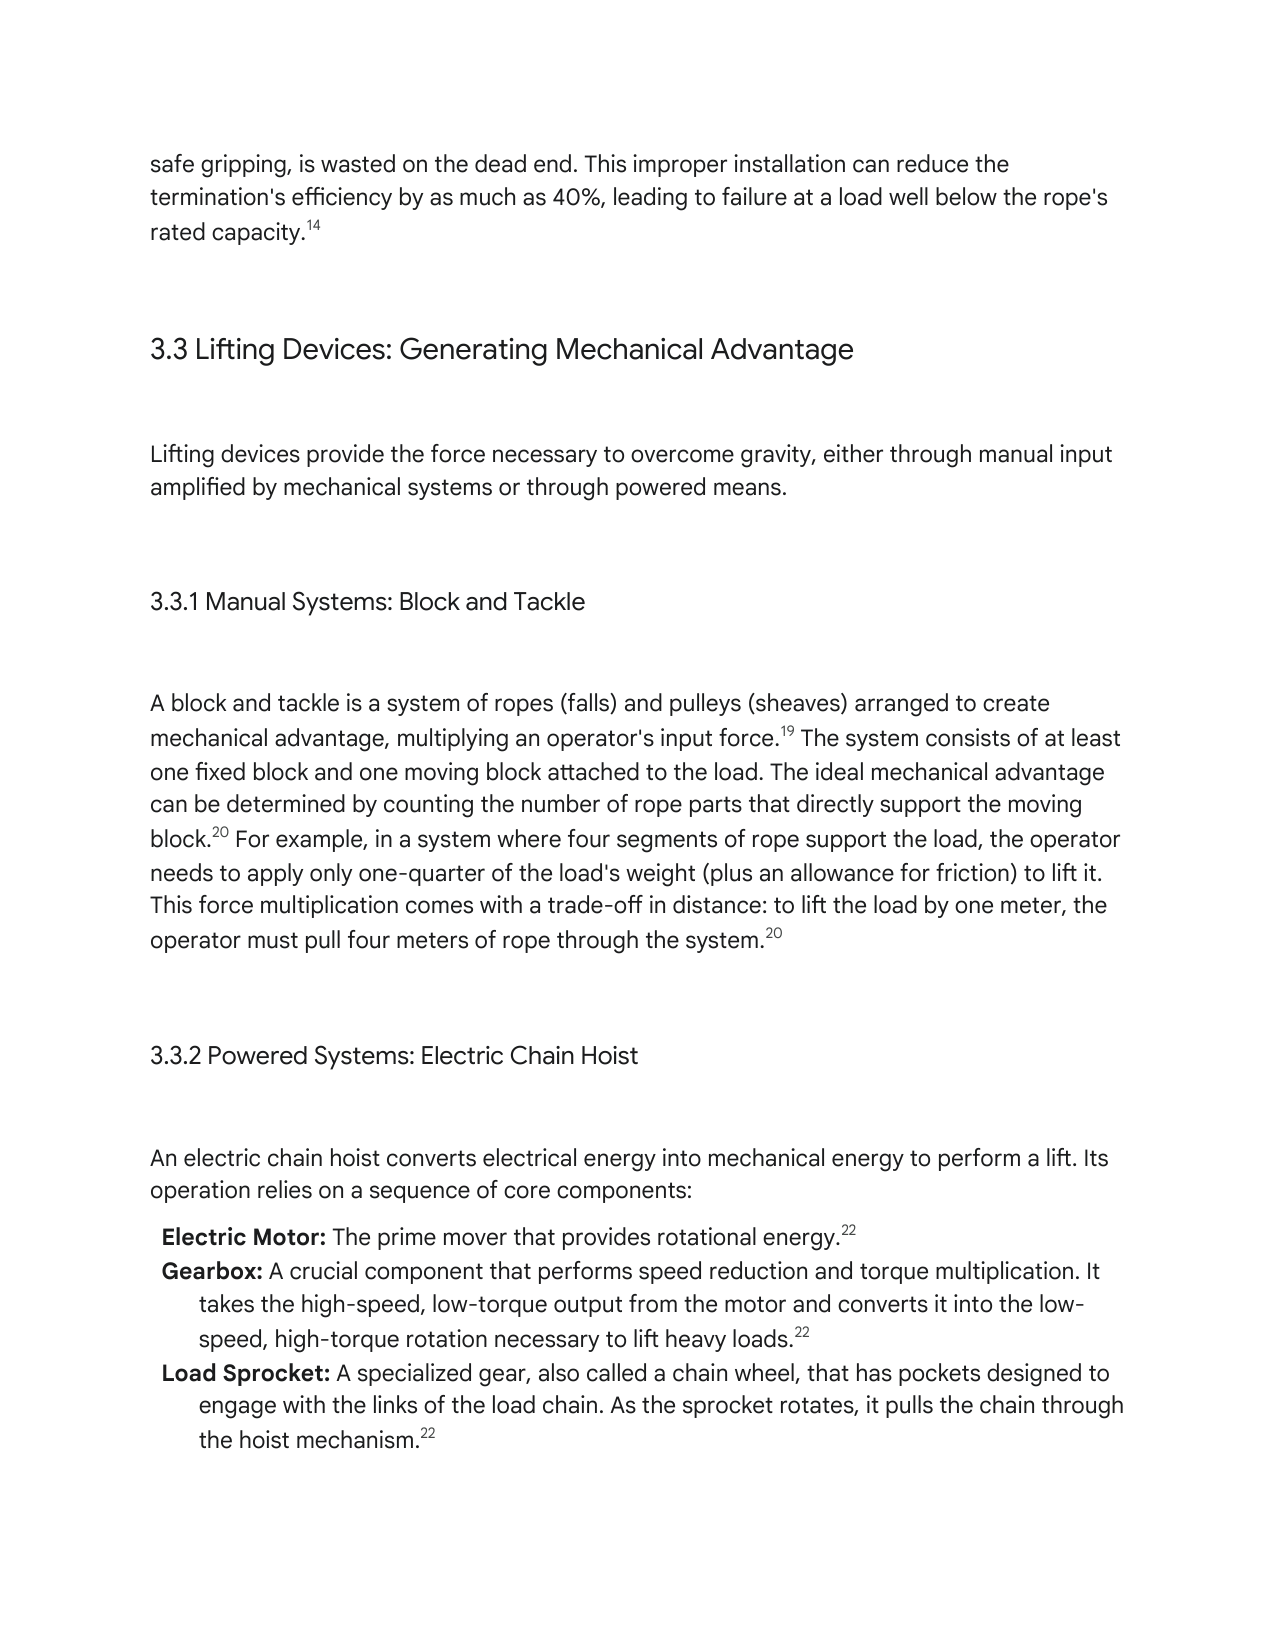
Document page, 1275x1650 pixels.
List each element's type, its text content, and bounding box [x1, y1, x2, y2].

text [150, 150, 1125, 247]
subtitle 3.3.1 Manual Systems: Block and Tackle [150, 586, 1125, 617]
subtitle 3.3 Lifting Devices: Generating Mechanical Advantage [150, 332, 1125, 368]
subtitle 3.3.2 Powered Systems: Electric Chain Hoist [150, 1041, 1125, 1072]
list Gearbox: A crucial component that performs speed reduction and torque multiplication. It takes the high-speed, low-torque output from the motor and converts it into the low-speed, high-torque rotation necessary to lift heavy loads.22 [161, 1257, 1125, 1354]
list Load Sprocket: A specialized gear, also called a chain wheel, that has pockets designed to engage with the links of the load chain. As the sprocket rotates, it pulls the chain through the hoist mechanism.22 [161, 1359, 1125, 1456]
text An electric chain hoist converts electrical energy into mechanical energy to perform a lift. Its operation relies on a sequence of core components: [150, 1144, 1125, 1205]
text A block and tackle is a system of ropes (falls) and pulleys (sheaves) arranged to create mechanical advantage, multiplying an operator's input force.19 The system consists of at least one fixed block and one moving block attached to the load. The ideal mechanical advantage can be determined by counting the number of rope parts that directly support the moving block.20 For example, in a system where four segments of rope support the load, the operator needs to apply only one-quarter of the load's weight (plus an allowance for friction) to lift it. This force multiplication comes with a trade-off in distance: to lift the load by one meter, the operator must pull four meters of rope through the system.20 [150, 689, 1125, 956]
text Lifting devices provide the force necessary to overcome gravity, either through manual input amplified by mechanical systems or through powered means. [150, 441, 1125, 502]
list Electric Motor: The prime mover that provides rotational energy.22 [161, 1222, 1125, 1253]
